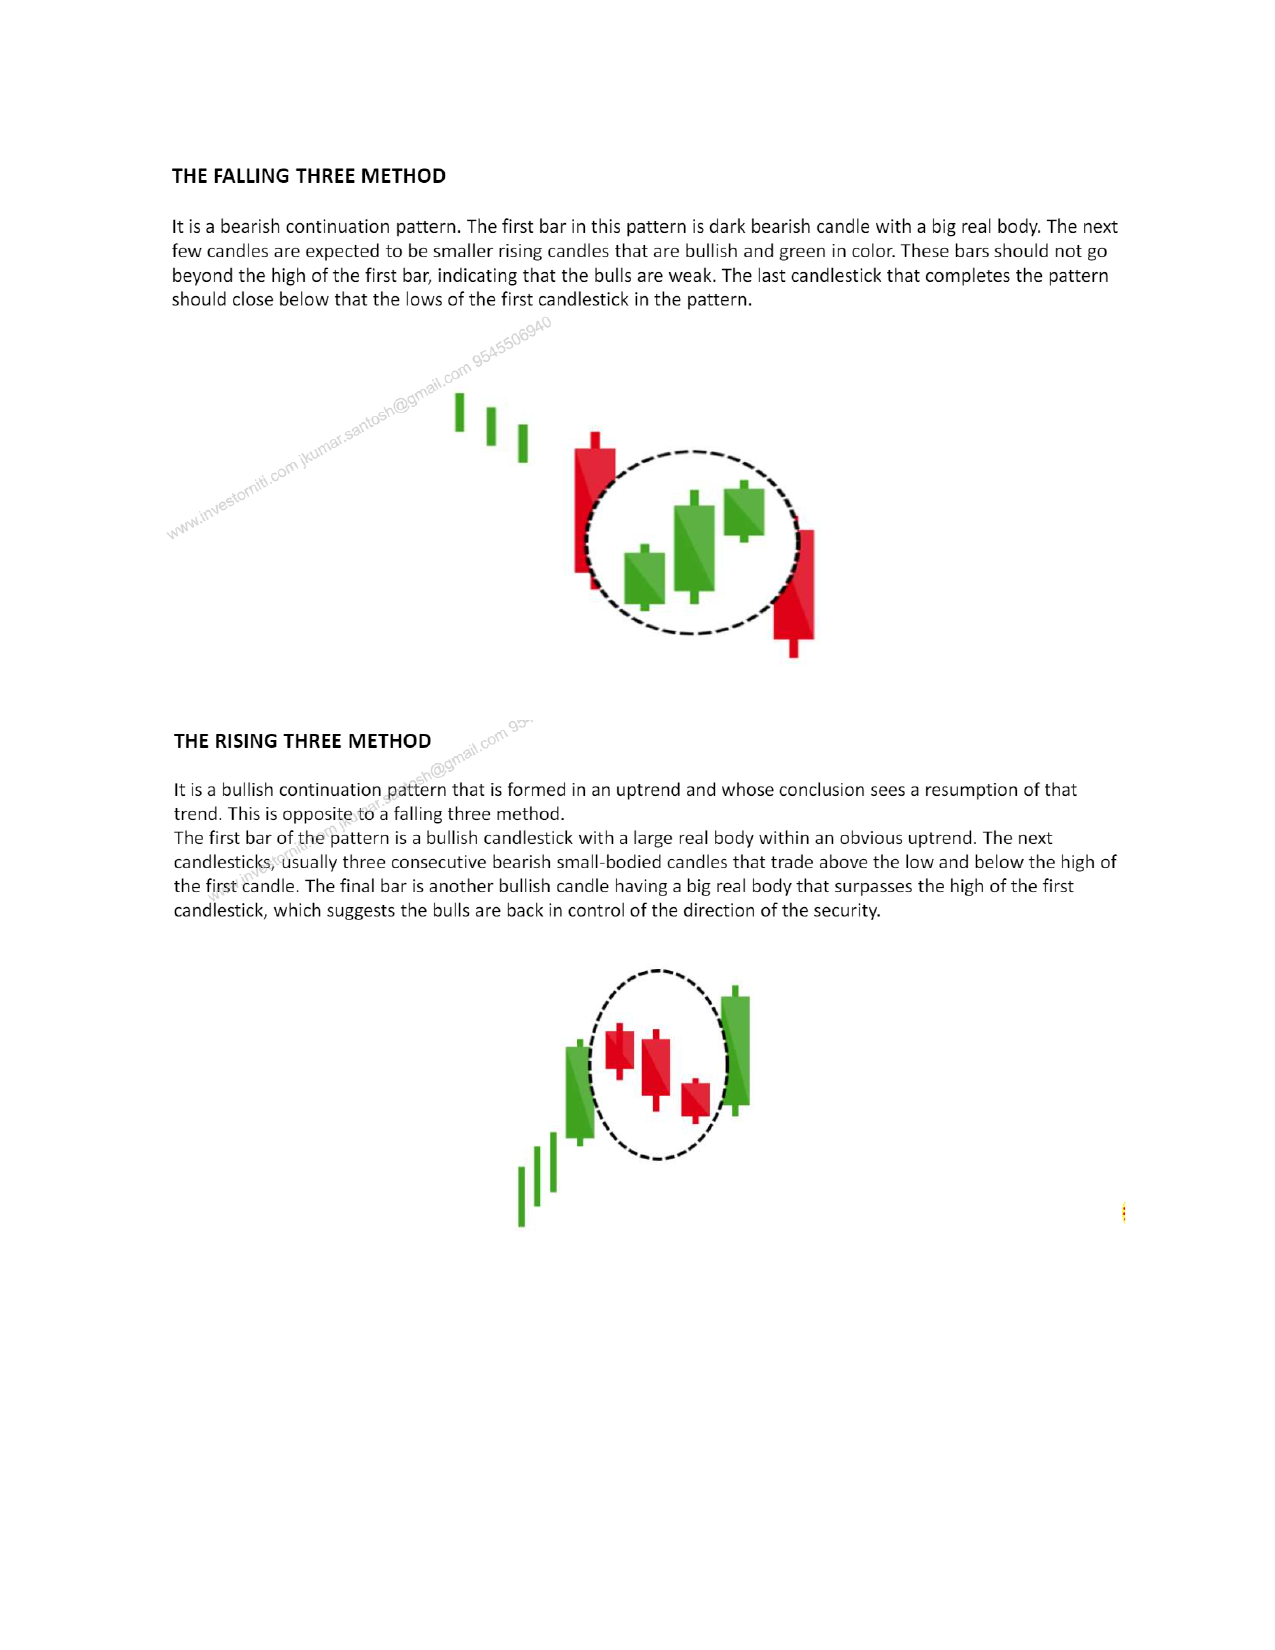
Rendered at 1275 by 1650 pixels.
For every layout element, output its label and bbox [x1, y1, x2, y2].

picture [150, 150, 1125, 696]
picture [150, 720, 1125, 1246]
